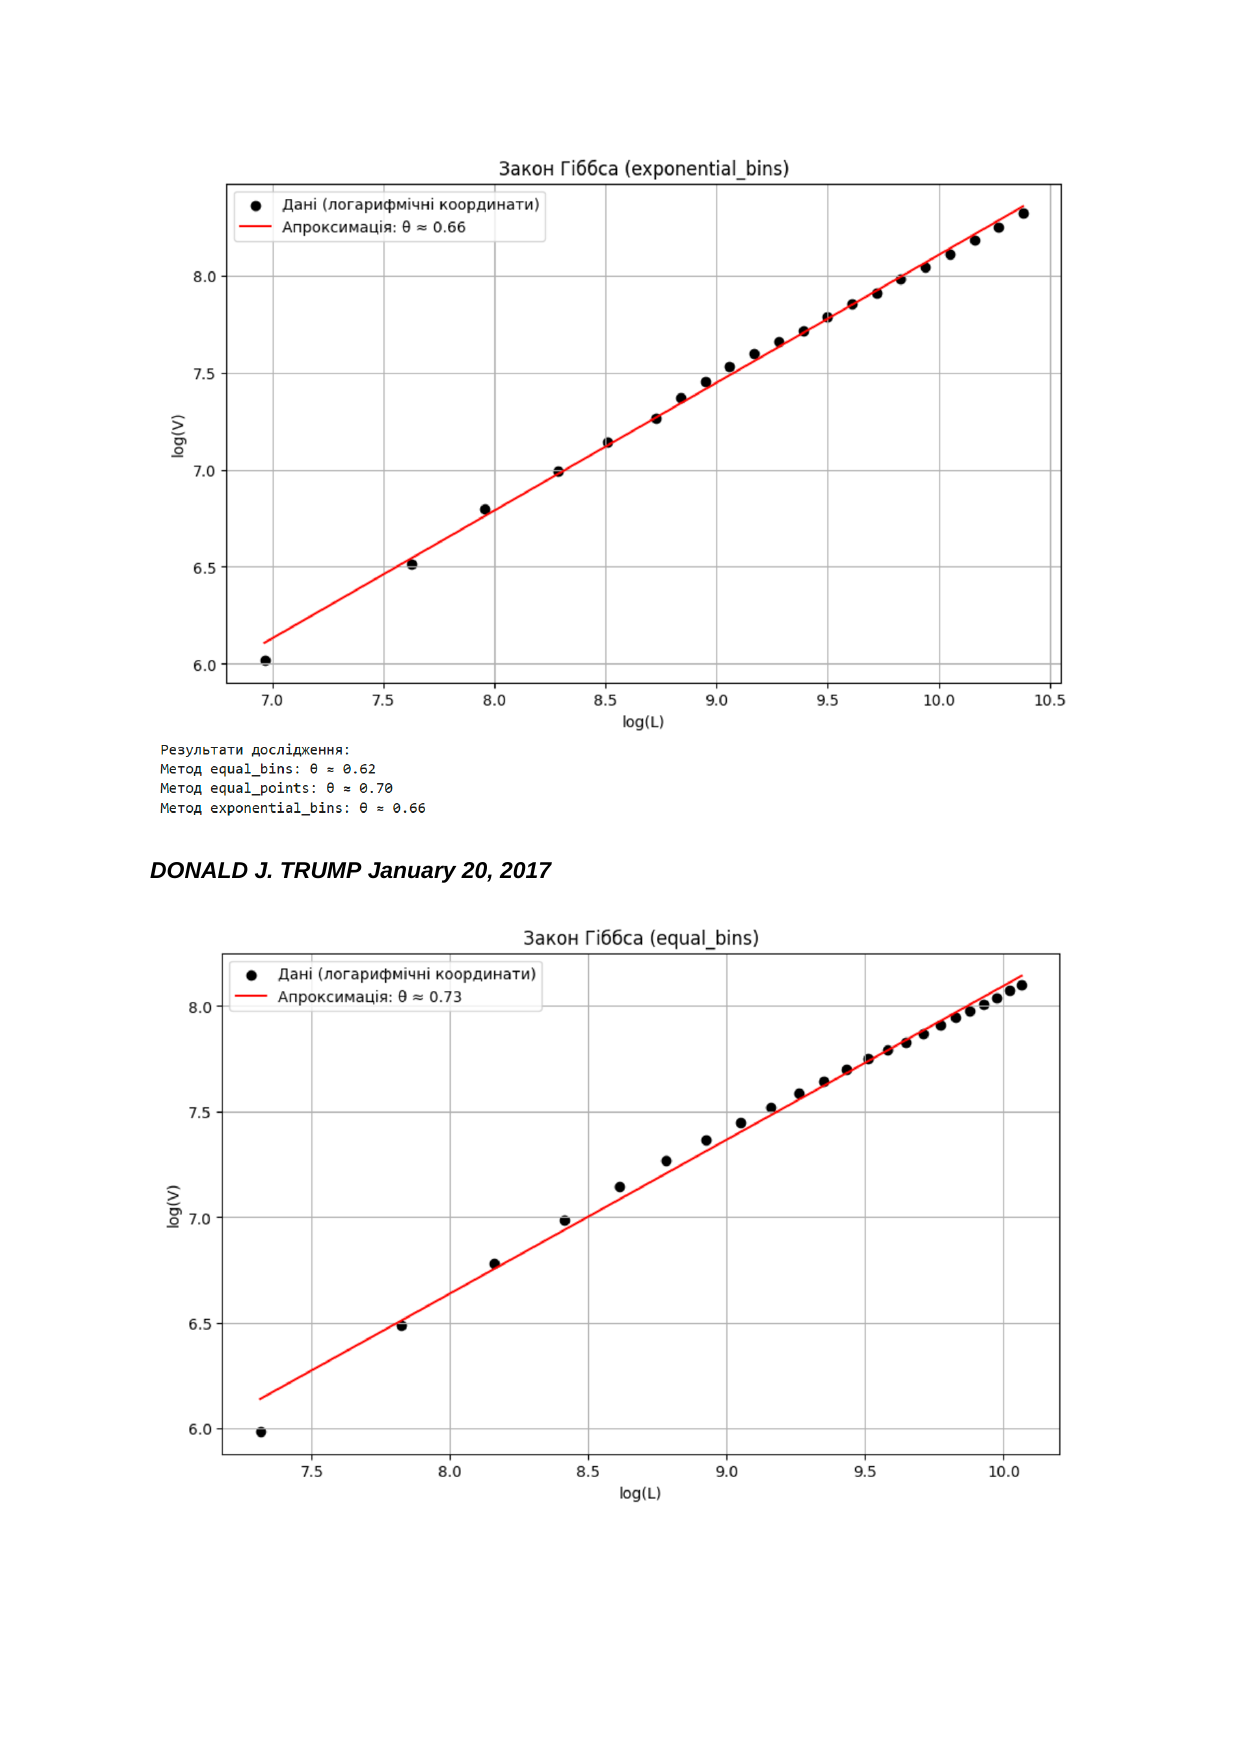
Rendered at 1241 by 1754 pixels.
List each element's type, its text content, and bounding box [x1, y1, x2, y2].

picture [150, 917, 1091, 1512]
picture [150, 150, 1091, 824]
text Все ж я вирішив спробувати реалізувати це через написану Python програму: Програма виконує бінування даних трьома способами: з однаковою довжиною, де дані розділяються на біни однакової ширини; з однаковою кількістю точок, де біни містять однакову кількість емпіричних точок; та експоненційним способом, де біни зростають експоненційно. Результат виконання програми на основі двох файлів: Clemencia Novela de costumbres by Fernán Caballero DONALD J. TRUMP January 20, 2017 [150, 824, 1090, 884]
